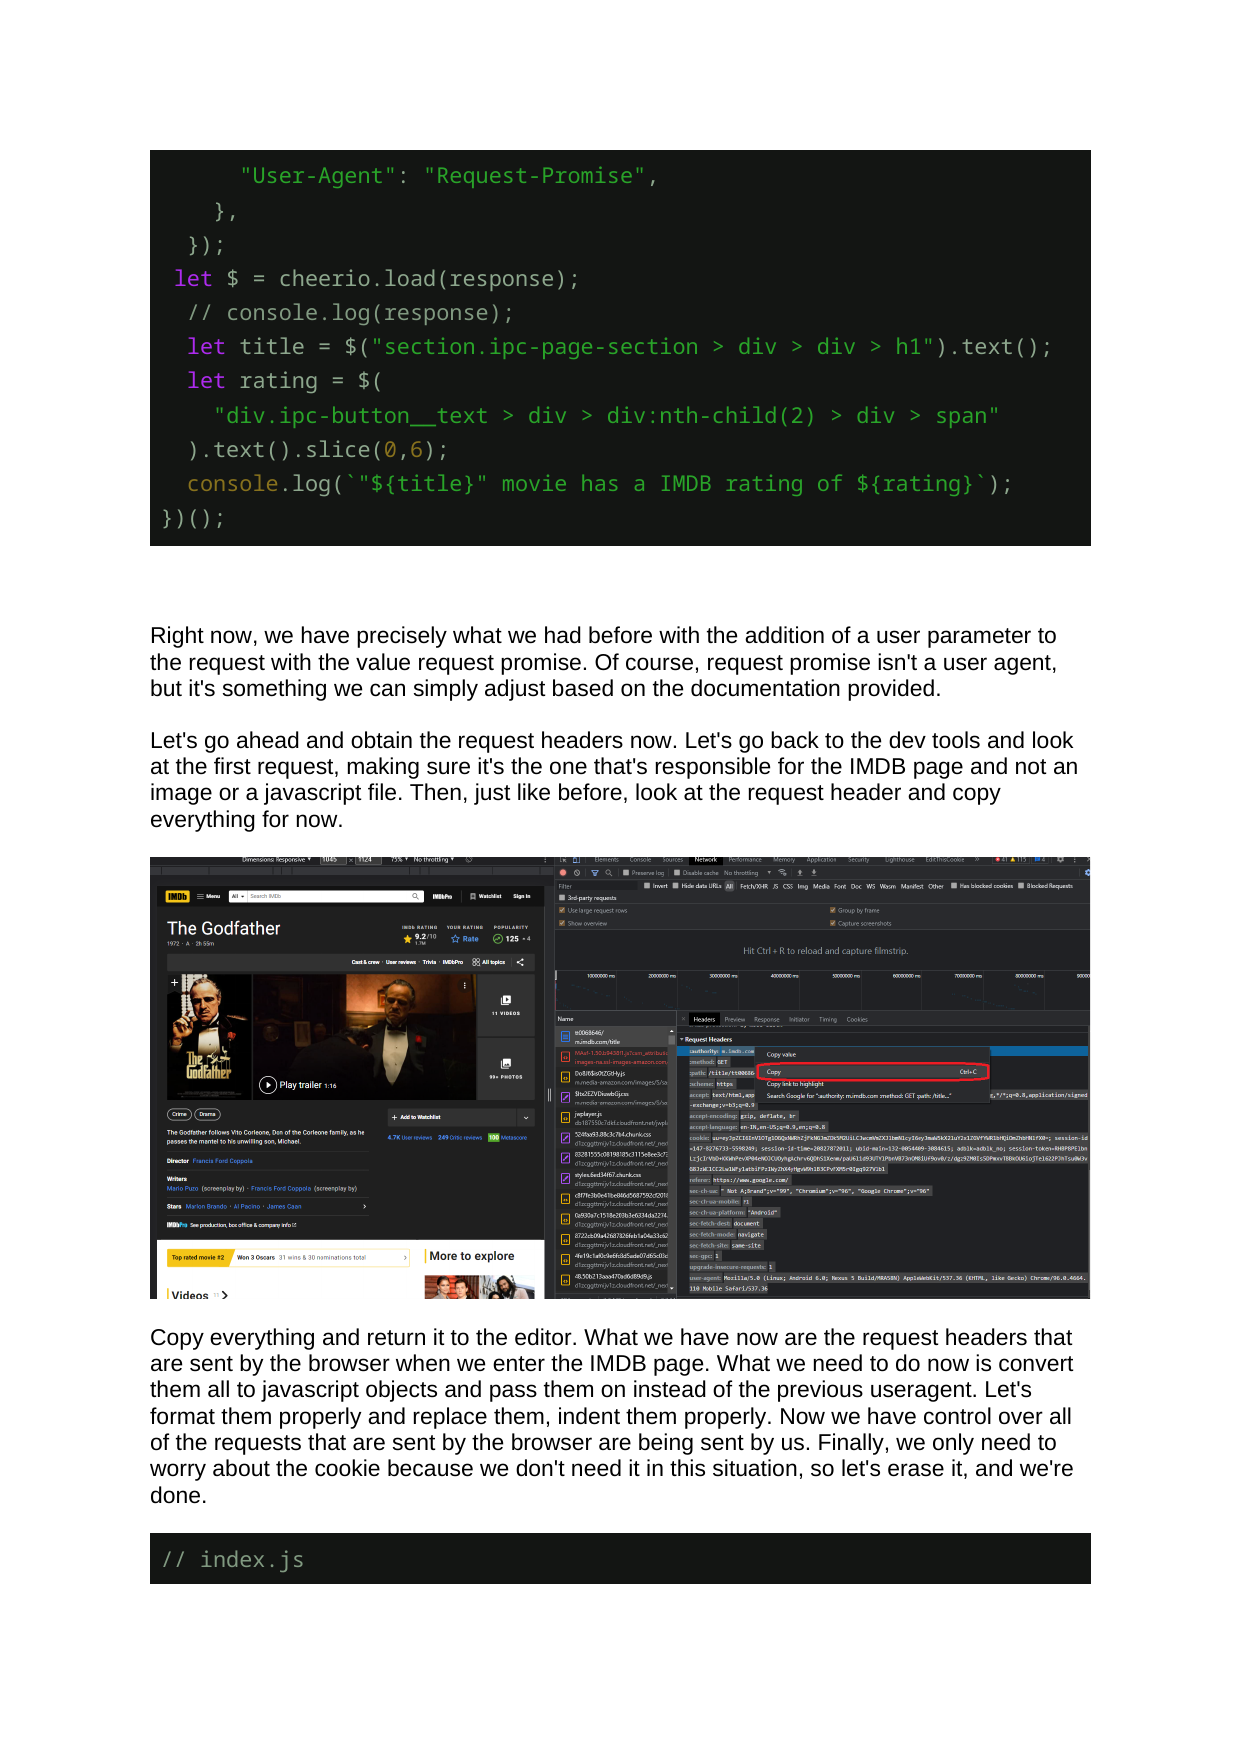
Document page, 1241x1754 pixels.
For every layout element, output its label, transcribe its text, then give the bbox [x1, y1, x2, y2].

text Right now, we have precisely what we had before with the addition of a user parameter to the request with the value request promise. Of course, request promise isn't a user agent, but it's something we can simply adjust based on the documentation provided. [150, 622, 1090, 702]
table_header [150, 1533, 1091, 1584]
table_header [150, 150, 1091, 546]
picture [150, 857, 1091, 1299]
text Copy everything and return it to the editor. What we have now are the request headers that are sent by the browser when we enter the IMDB page. What we need to do now is convert them all to javascript objects and pass them on instead of the previous useragent. Let's format them properly and replace them, indent them properly. Now we have control over all of the requests that are sent by the browser are being sent by us. Finally, we only need to worry about the cookie because we don't need it in this situation, so let's erase it, and we're done. [150, 1324, 1090, 1508]
text Let's go ahead and obtain the request headers now. Let's go back to the dev tools and look at the first request, making sure it's the one that's responsible for the IMDB page and not an image or a javascript file. Then, just like before, look at the request header and copy everything for now. [150, 727, 1090, 832]
